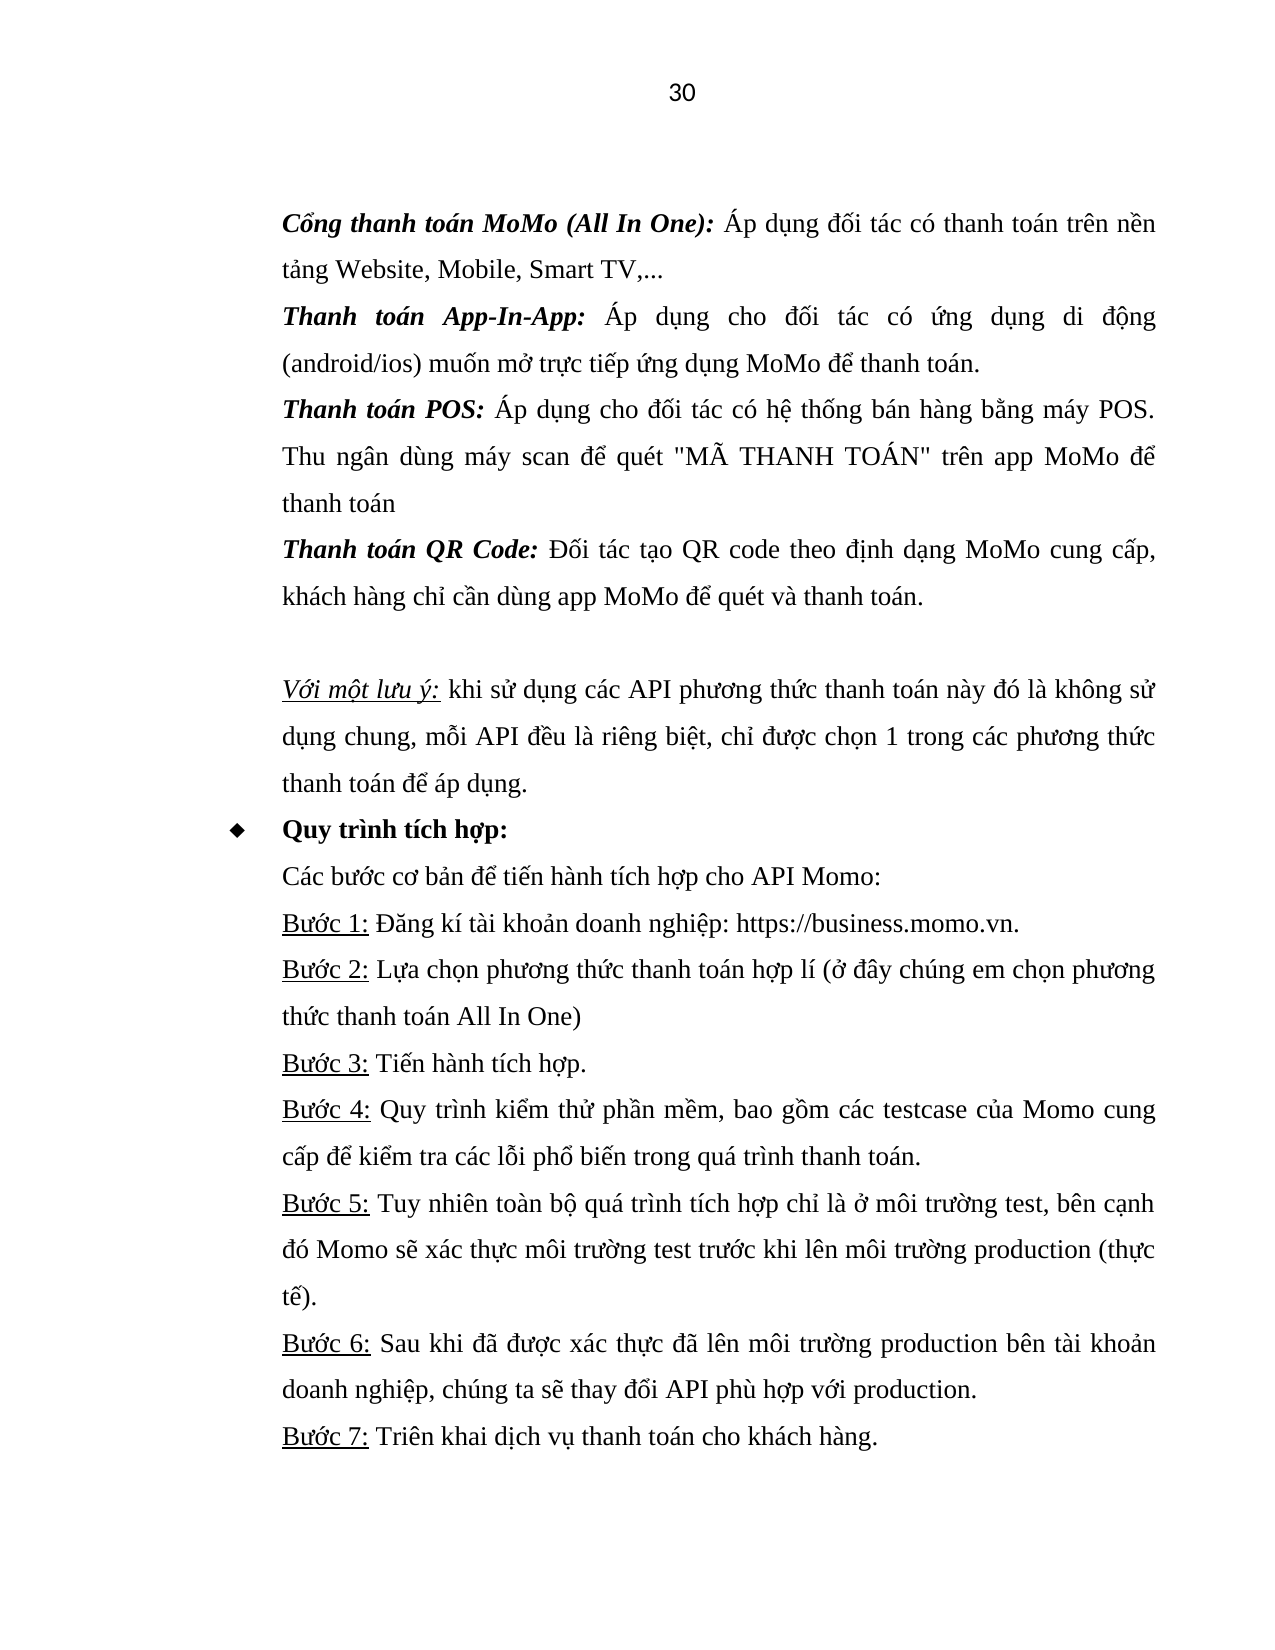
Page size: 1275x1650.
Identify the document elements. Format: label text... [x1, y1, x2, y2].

list Với một lưu ý: khi sử dụng các API phương thức thanh toán này đó là không sử dụng chung, mỗi API đều là riêng biệt, chỉ được chọn 1 trong các phương thức thanh toán để áp dụng. [282, 673, 1157, 798]
list Cổng thanh toán MoMo (All In One): Áp dụng đối tác có thanh toán trên nền tảng Website, Mobile, Smart TV,... [282, 207, 1157, 284]
list Thanh toán App-In-App: Áp dụng cho đối tác có ứng dụng di động (android/ios) muốn mở trực tiếp ứng dụng MoMo để thanh toán. [282, 300, 1157, 378]
list Thanh toán QR Code: Đối tác tạo QR code theo định dạng MoMo cung cấp, khách hàng chỉ cần dùng app MoMo để quét và thanh toán. [282, 533, 1157, 611]
list Bước 2: Lựa chọn phương thức thanh toán hợp lí (ở đây chúng em chọn phương thức thanh toán All In One) [282, 954, 1157, 1031]
list Thanh toán POS: Áp dụng cho đối tác có hệ thống bán hàng bằng máy POS. Thu ngân dùng máy scan để quét "MÃ THANH TOÁN" trên app MoMo để thanh toán [282, 393, 1157, 518]
list Bước 1: Đăng kí tài khoản doanh nghiệp: https://business.momo.vn. [282, 907, 1157, 938]
list Quy trình tích hợp: [229, 813, 1157, 845]
list Bước 5: Tuy nhiên toàn bộ quá trình tích hợp chỉ là ở môi trường test, bên cạnh đó Momo sẽ xác thực môi trường test trước khi lên môi trường production (thực tế). [282, 1187, 1157, 1311]
list Các bước cơ bản để tiến hành tích hợp cho API Momo: [282, 860, 1157, 891]
list Bước 4: Quy trình kiểm thử phần mềm, bao gồm các testcase của Momo cung cấp để kiểm tra các lỗi phổ biến trong quá trình thanh toán. [282, 1094, 1157, 1171]
list Bước 7: Triên khai dịch vụ thanh toán cho khách hàng. [282, 1420, 1157, 1451]
list Bước 6: Sau khi đã được xác thực đã lên môi trường production bên tài khoản doanh nghiệp, chúng ta sẽ thay đổi API phù hợp với production. [282, 1327, 1157, 1405]
list Bước 3: Tiến hành tích hợp. [282, 1047, 1157, 1078]
